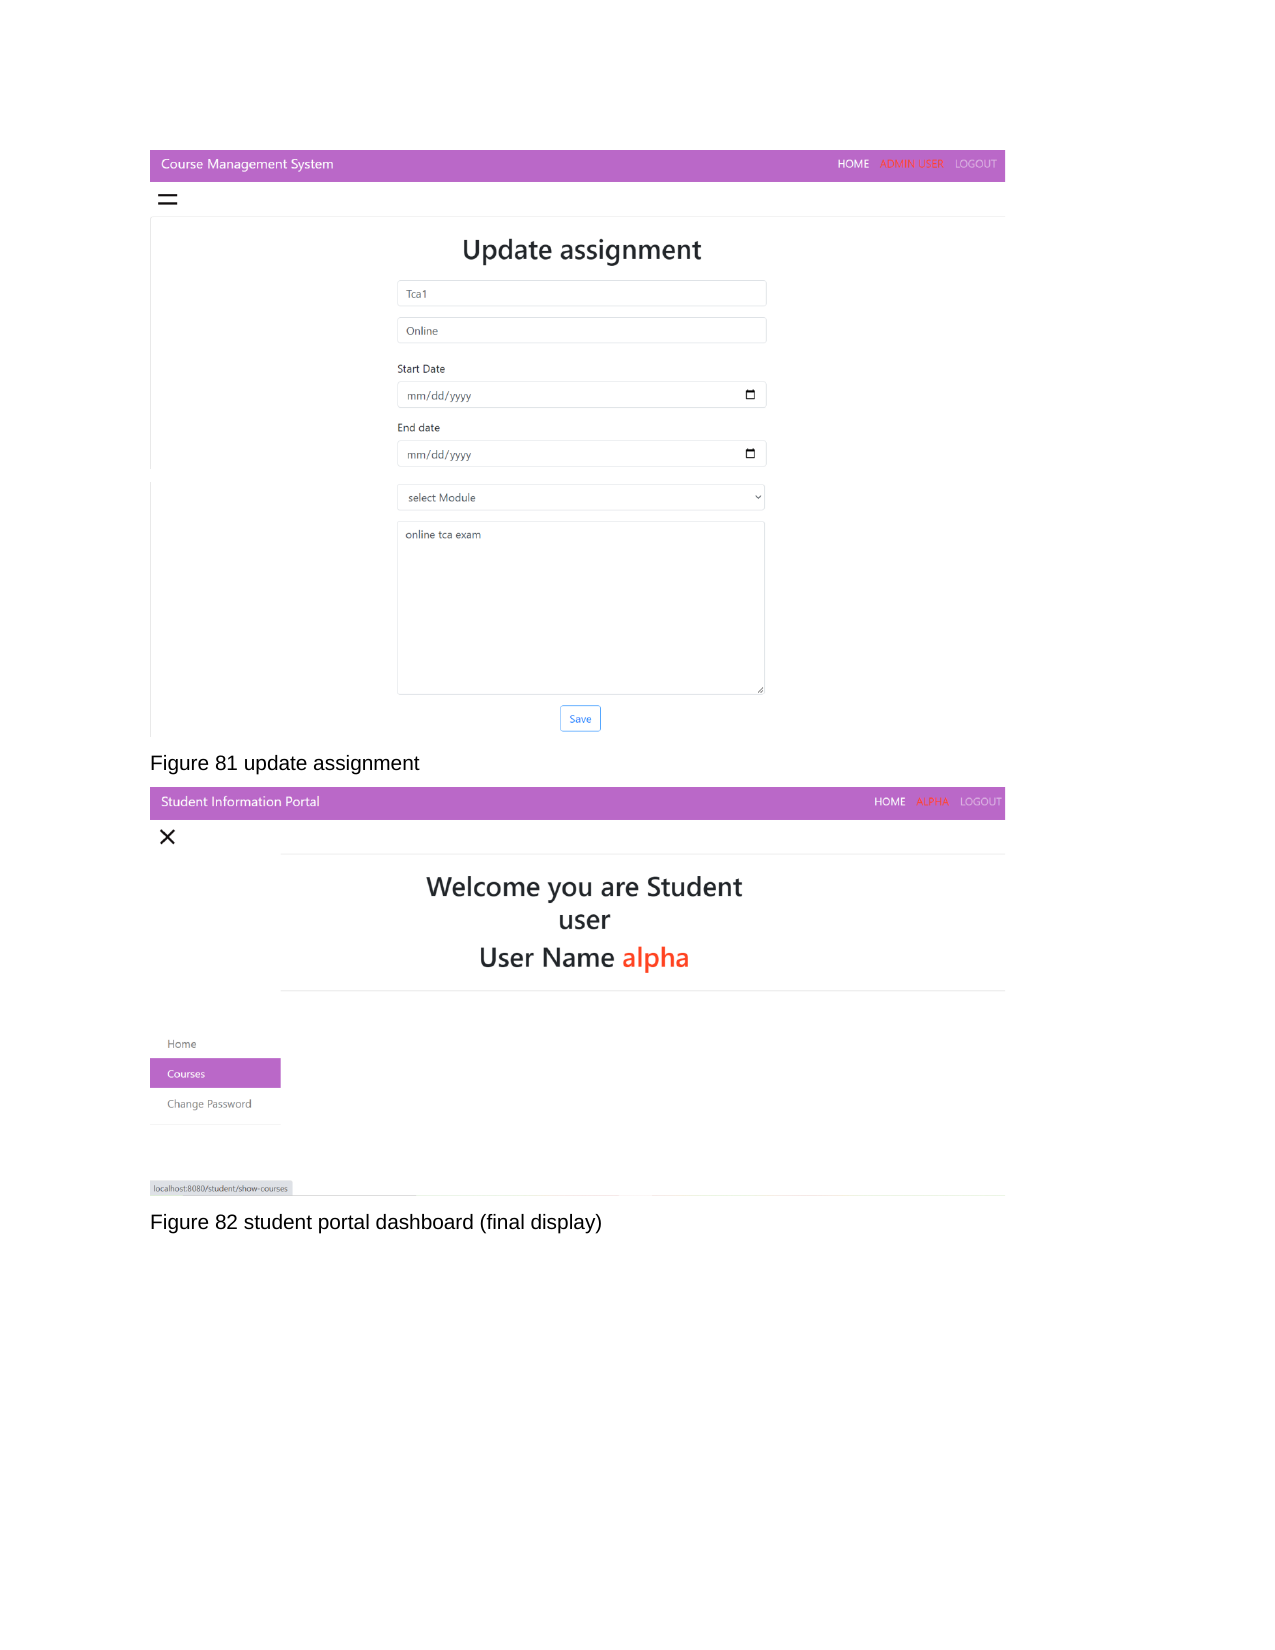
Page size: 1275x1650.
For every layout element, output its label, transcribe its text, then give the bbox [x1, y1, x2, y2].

picture [150, 482, 1005, 737]
picture [150, 150, 1005, 469]
picture [150, 787, 1005, 1196]
list Figure 82 student portal dashboard (final display) [150, 1210, 1125, 1234]
list Figure 81 update assignment [150, 751, 1125, 775]
